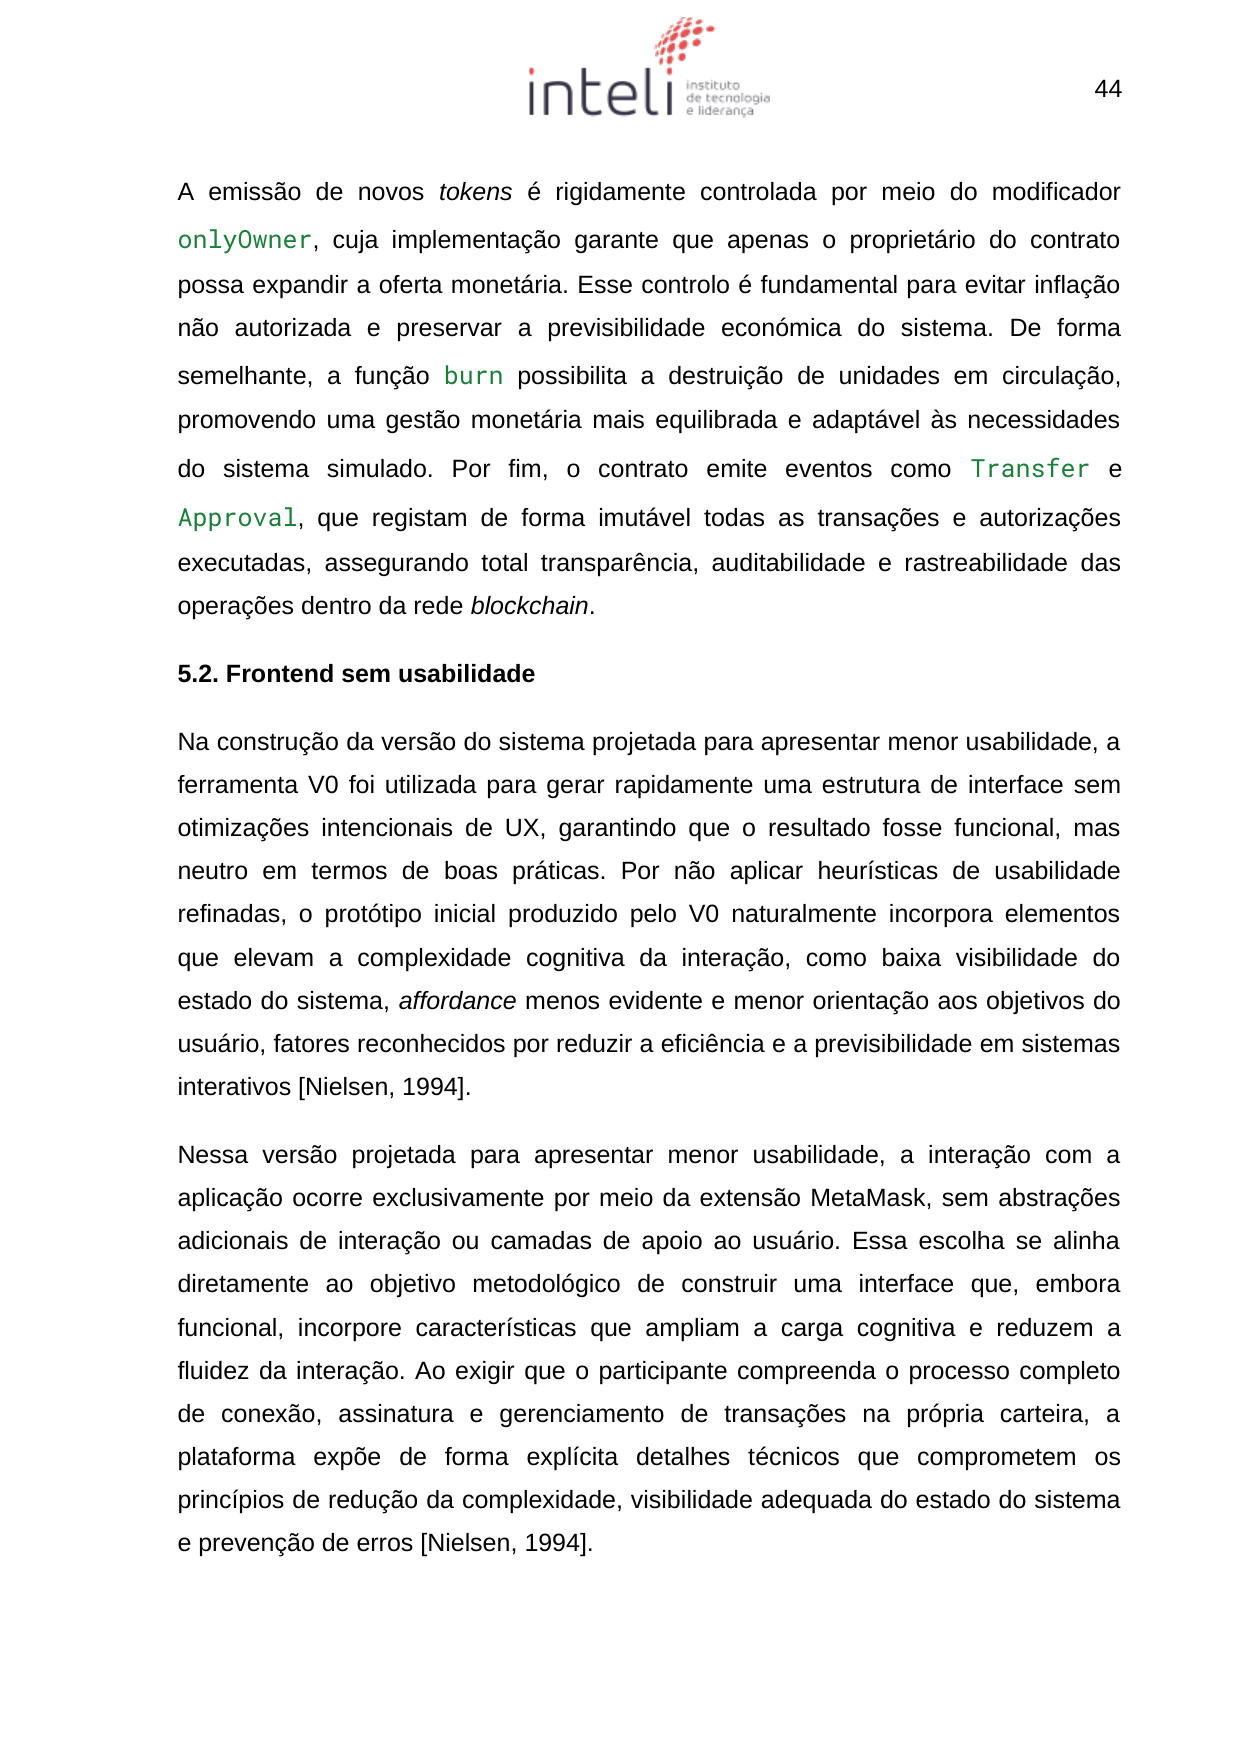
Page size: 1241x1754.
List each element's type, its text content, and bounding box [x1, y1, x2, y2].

picture [529, 17, 770, 118]
text Nessa versão projetada para apresentar menor usabilidade, a interação com a aplicação ocorre exclusivamente por meio da extensão MetaMask, sem abstrações adicionais de interação ou camadas de apoio ao usuário. Essa escolha se alinha diretamente ao objetivo metodológico de construir uma interface que, embora funcional, incorpore características que ampliam a carga cognitiva e reduzem a fluidez da interação. Ao exigir que o participante compreenda o processo completo de conexão, assinatura e gerenciamento de transações na própria carteira, a plataforma expõe de forma explícita detalhes técnicos que comprometem os princípios de redução da complexidade, visibilidade adequada do estado do sistema e prevenção de erros [Nielsen, 1994]. [177, 1140, 1122, 1557]
text Na construção da versão do sistema projetada para apresentar menor usabilidade, a ferramenta V0 foi utilizada para gerar rapidamente uma estrutura de interface sem otimizações intencionais de UX, garantindo que o resultado fosse funcional, mas neutro em termos de boas práticas. Por não aplicar heurísticas de usabilidade refinadas, o protótipo inicial produzido pelo V0 naturalmente incorpora elementos que elevam a complexidade cognitiva da interação, como baixa visibilidade do estado do sistema, affordance menos evidente e menor orientação aos objetivos do usuário, fatores reconhecidos por reduzir a eficiência e a previsibilidade em sistemas interativos [Nielsen, 1994]. [177, 727, 1122, 1101]
subtitle 5.2. Frontend sem usabilidade [177, 659, 1122, 688]
text A emissão de novos tokens é rigidamente controlada por meio do modificador onlyOwner, cuja implementação garante que apenas o proprietário do contrato possa expandir a oferta monetária. Esse controlo é fundamental para evitar inflação não autorizada e preservar a previsibilidade económica do sistema. De forma semelhante, a função burn possibilita a destruição de unidades em circulação, promovendo uma gestão monetária mais equilibrada e adaptável às necessidades do sistema simulado. Por fim, o contrato emite eventos como Transfer e Approval, que registam de forma imutável todas as transações e autorizações executadas, assegurando total transparência, auditabilidade e rastreabilidade das operações dentro da rede blockchain. [177, 177, 1122, 619]
